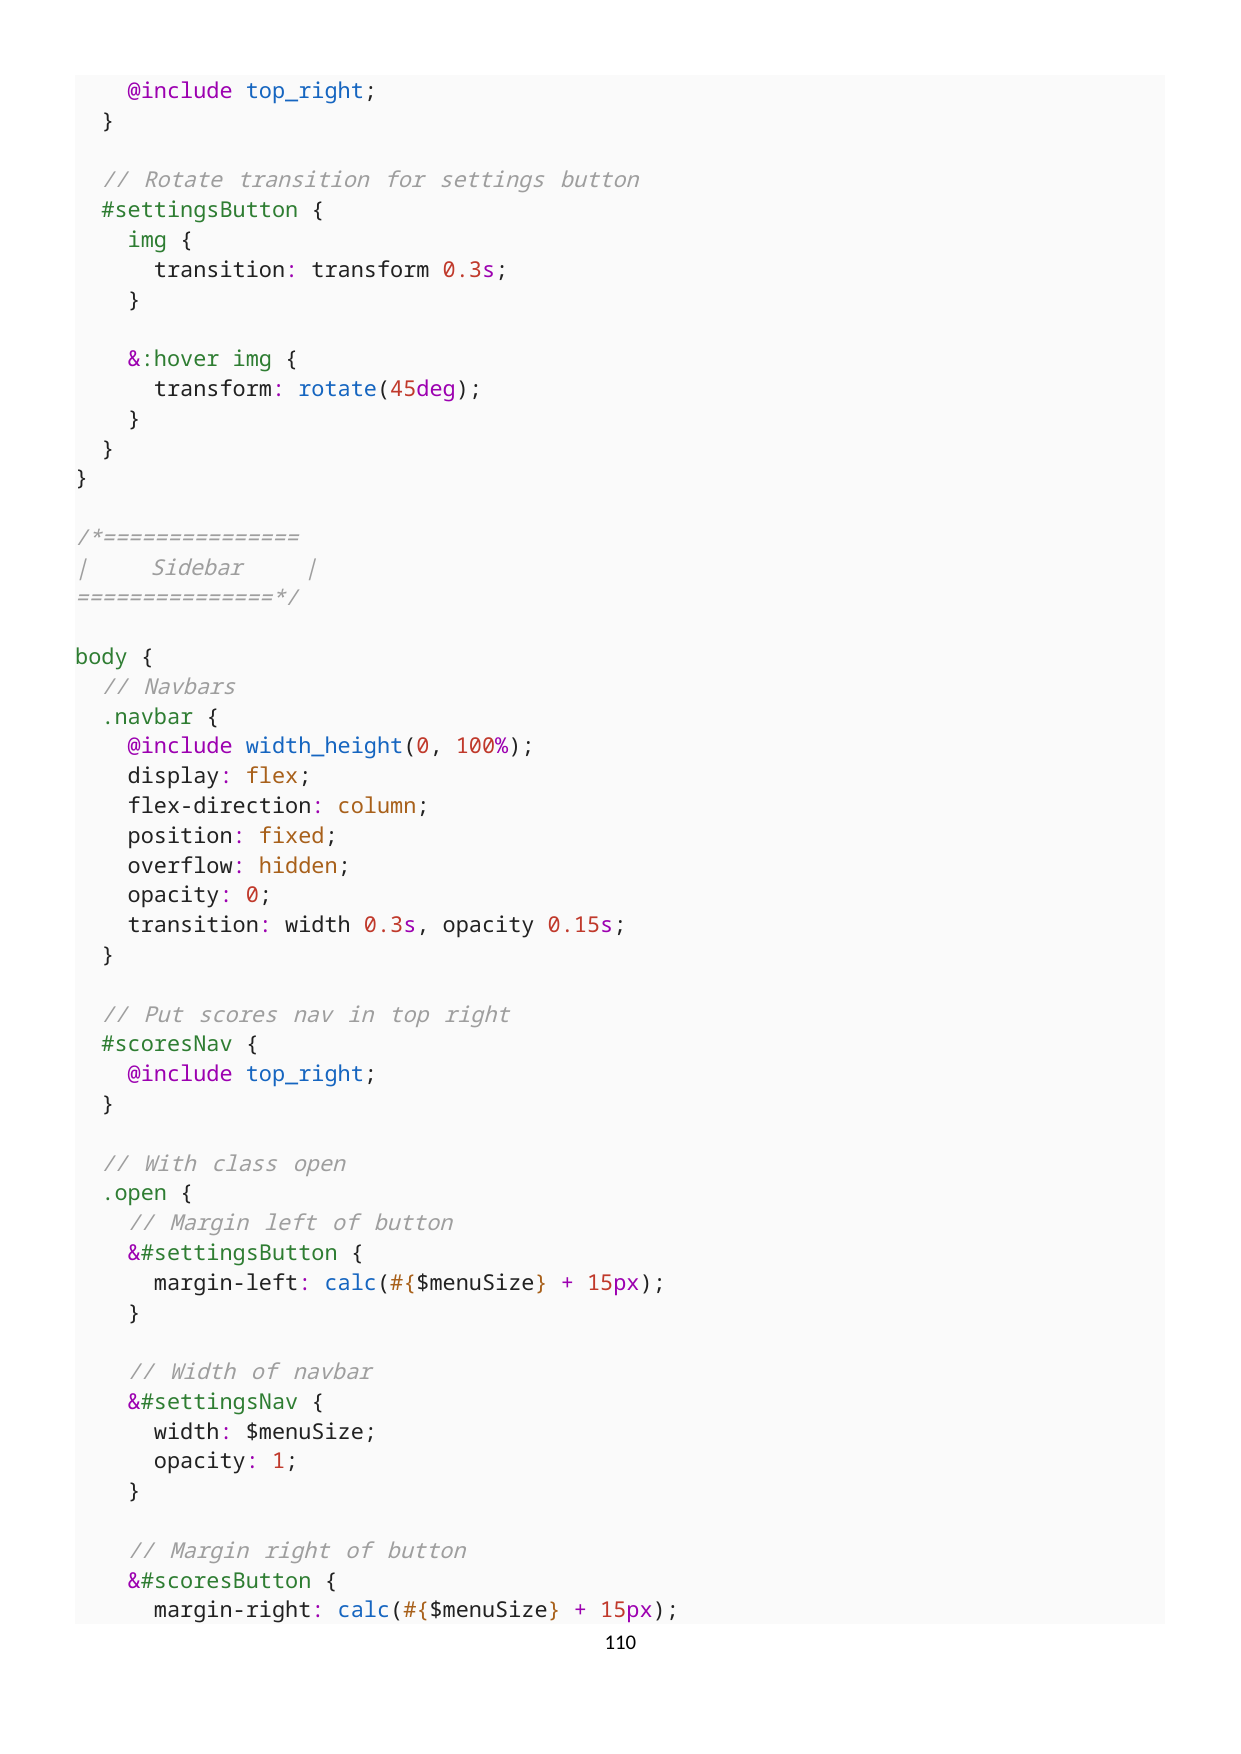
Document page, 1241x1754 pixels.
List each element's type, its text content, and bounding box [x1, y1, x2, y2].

text &#settingsButton { [75, 1237, 1165, 1267]
text margin-left: calc(#{$menuSize} + 15px); [75, 1267, 1165, 1296]
text &:hover img { [75, 343, 1165, 373]
text flex-direction: column; [75, 790, 1165, 820]
text #settingsButton { [75, 194, 1165, 224]
text // With class open [75, 1147, 1165, 1177]
text } [75, 1296, 1165, 1326]
text .navbar { [75, 701, 1165, 730]
text img { [75, 224, 1165, 254]
text display: flex; [75, 760, 1165, 790]
text @include top_right; [75, 1058, 1165, 1088]
text } [75, 283, 1165, 313]
text } [75, 1475, 1165, 1505]
text } [75, 939, 1165, 969]
text width: $menuSize; [75, 1416, 1165, 1445]
text } [75, 403, 1165, 432]
text // Rotate transition for settings button [75, 164, 1165, 194]
text overflow: hidden; [75, 849, 1165, 879]
text // Navbars [75, 671, 1165, 701]
text opacity: 0; [75, 879, 1165, 909]
text opacity: 1; [75, 1445, 1165, 1475]
text | Sidebar | [75, 552, 1165, 581]
text transition: width 0.3s, opacity 0.15s; [75, 909, 1165, 939]
text transition: transform 0.3s; [75, 254, 1165, 283]
text // Width of navbar [75, 1356, 1165, 1386]
text #scoresNav { [75, 1028, 1165, 1058]
text body { [75, 641, 1165, 671]
text // Put scores nav in top right [75, 998, 1165, 1028]
text @include top_right; [75, 75, 1165, 105]
text } [75, 1088, 1165, 1118]
text transform: rotate(45deg); [75, 373, 1165, 403]
text // Margin right of button [75, 1535, 1165, 1564]
text &#settingsNav { [75, 1386, 1165, 1416]
text @include width_height(0, 100%); [75, 730, 1165, 760]
text position: fixed; [75, 820, 1165, 849]
text .open { [75, 1177, 1165, 1207]
text ===============*/ [75, 581, 1165, 611]
text // Margin left of button [75, 1207, 1165, 1237]
text } [75, 462, 1165, 492]
text } [75, 105, 1165, 134]
text /*=============== [75, 522, 1165, 552]
text margin-right: calc(#{$menuSize} + 15px); [75, 1594, 1165, 1624]
text } [75, 432, 1165, 462]
text &#scoresButton { [75, 1564, 1165, 1594]
